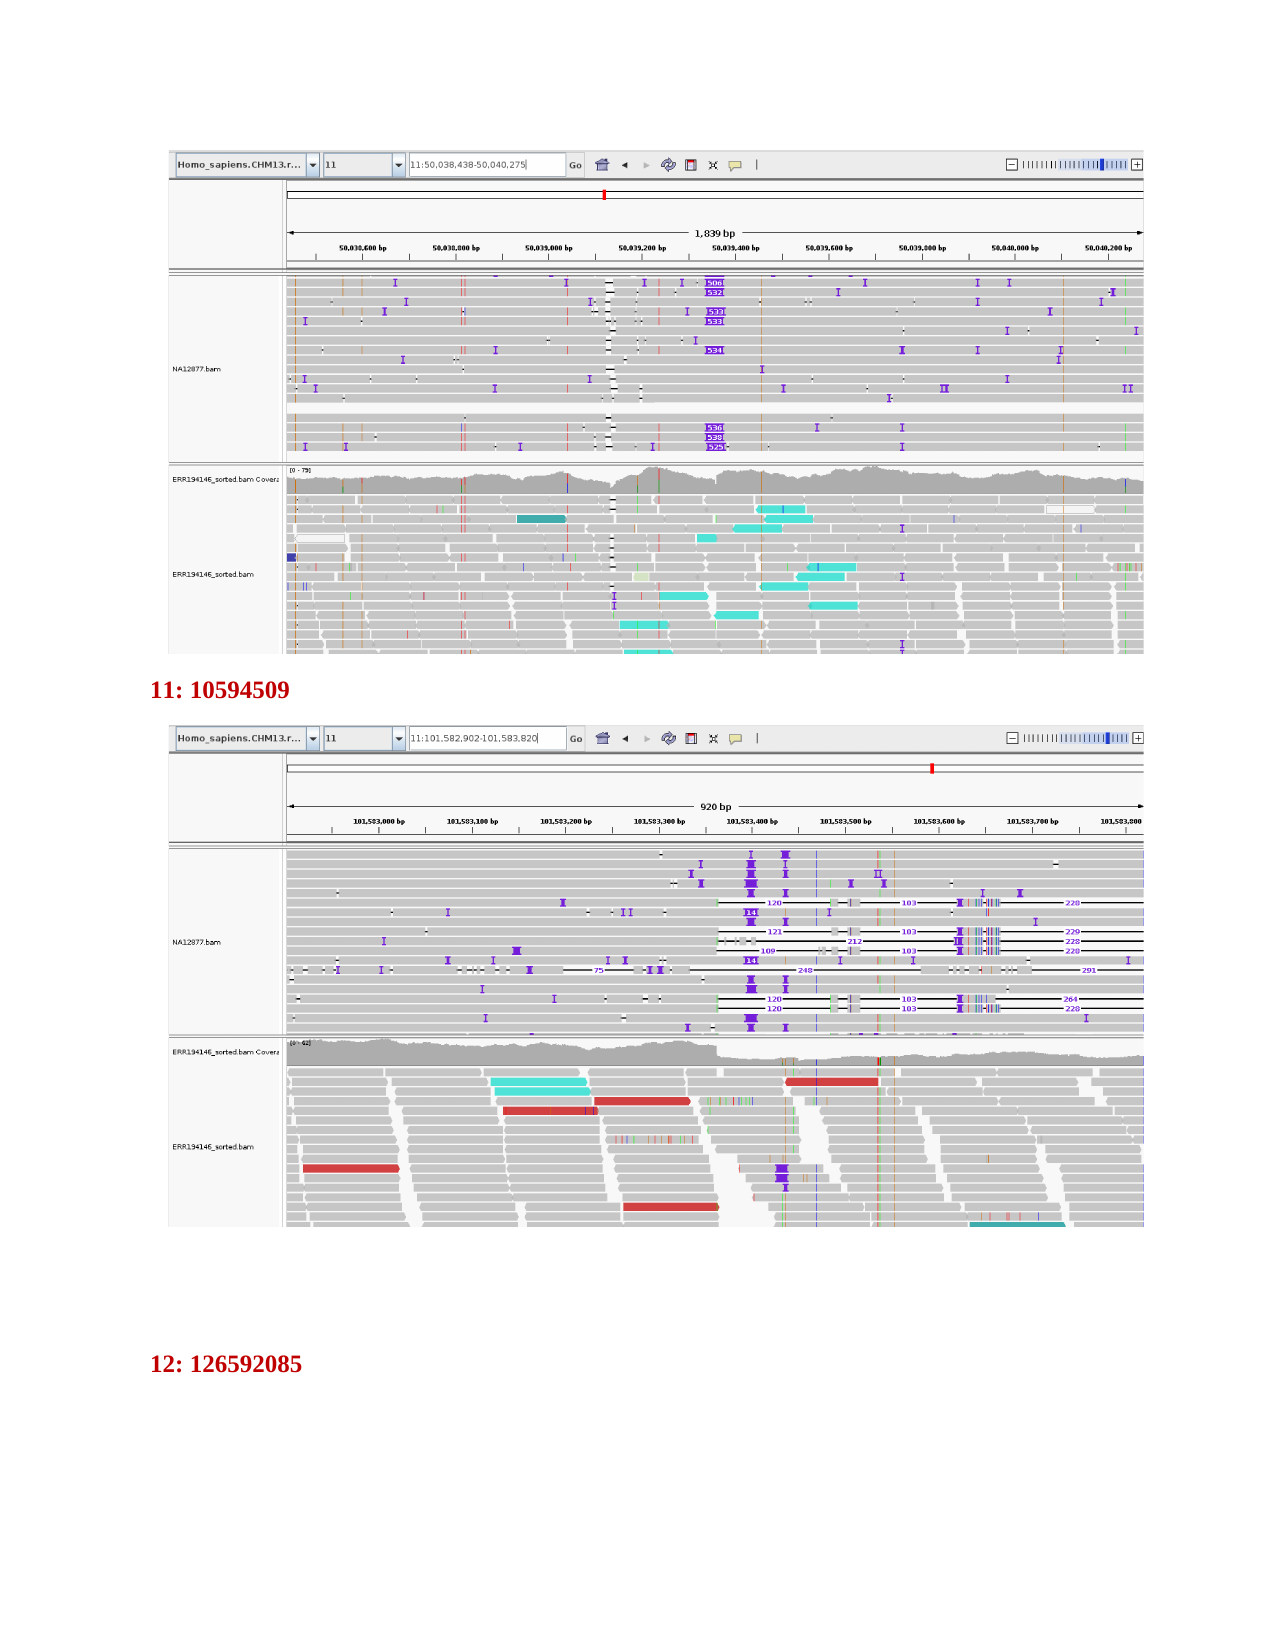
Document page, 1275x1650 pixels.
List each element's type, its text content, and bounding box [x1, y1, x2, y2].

text 11: 10594509 [150, 675, 1125, 704]
text 12: 126592085 [150, 1349, 1125, 1378]
